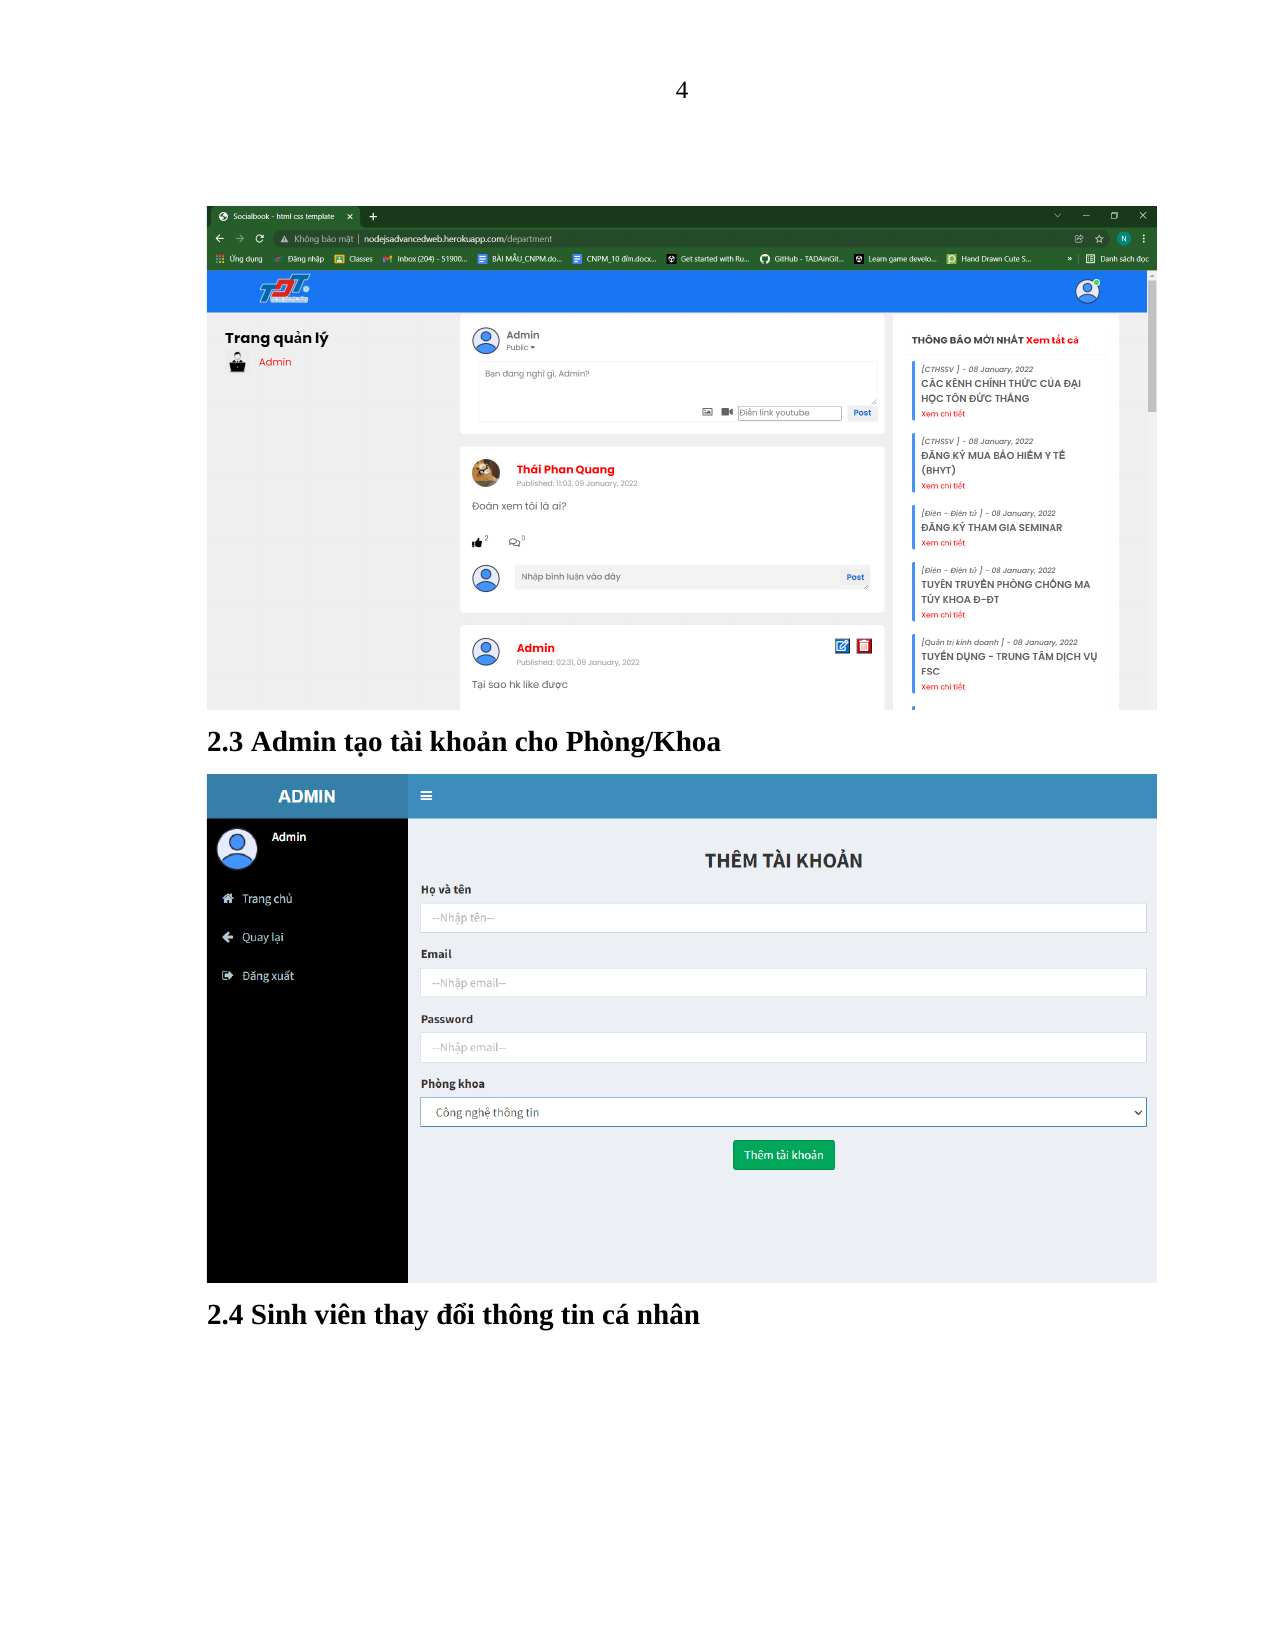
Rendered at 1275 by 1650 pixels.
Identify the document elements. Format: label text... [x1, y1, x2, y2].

picture [206, 206, 1157, 710]
text 2.4 Sinh viên thay đổi thông tin cá nhân [207, 1297, 1157, 1330]
picture [206, 774, 1157, 1283]
text 2.3 Admin tạo tài khoản cho Phòng/Khoa [207, 724, 1157, 758]
